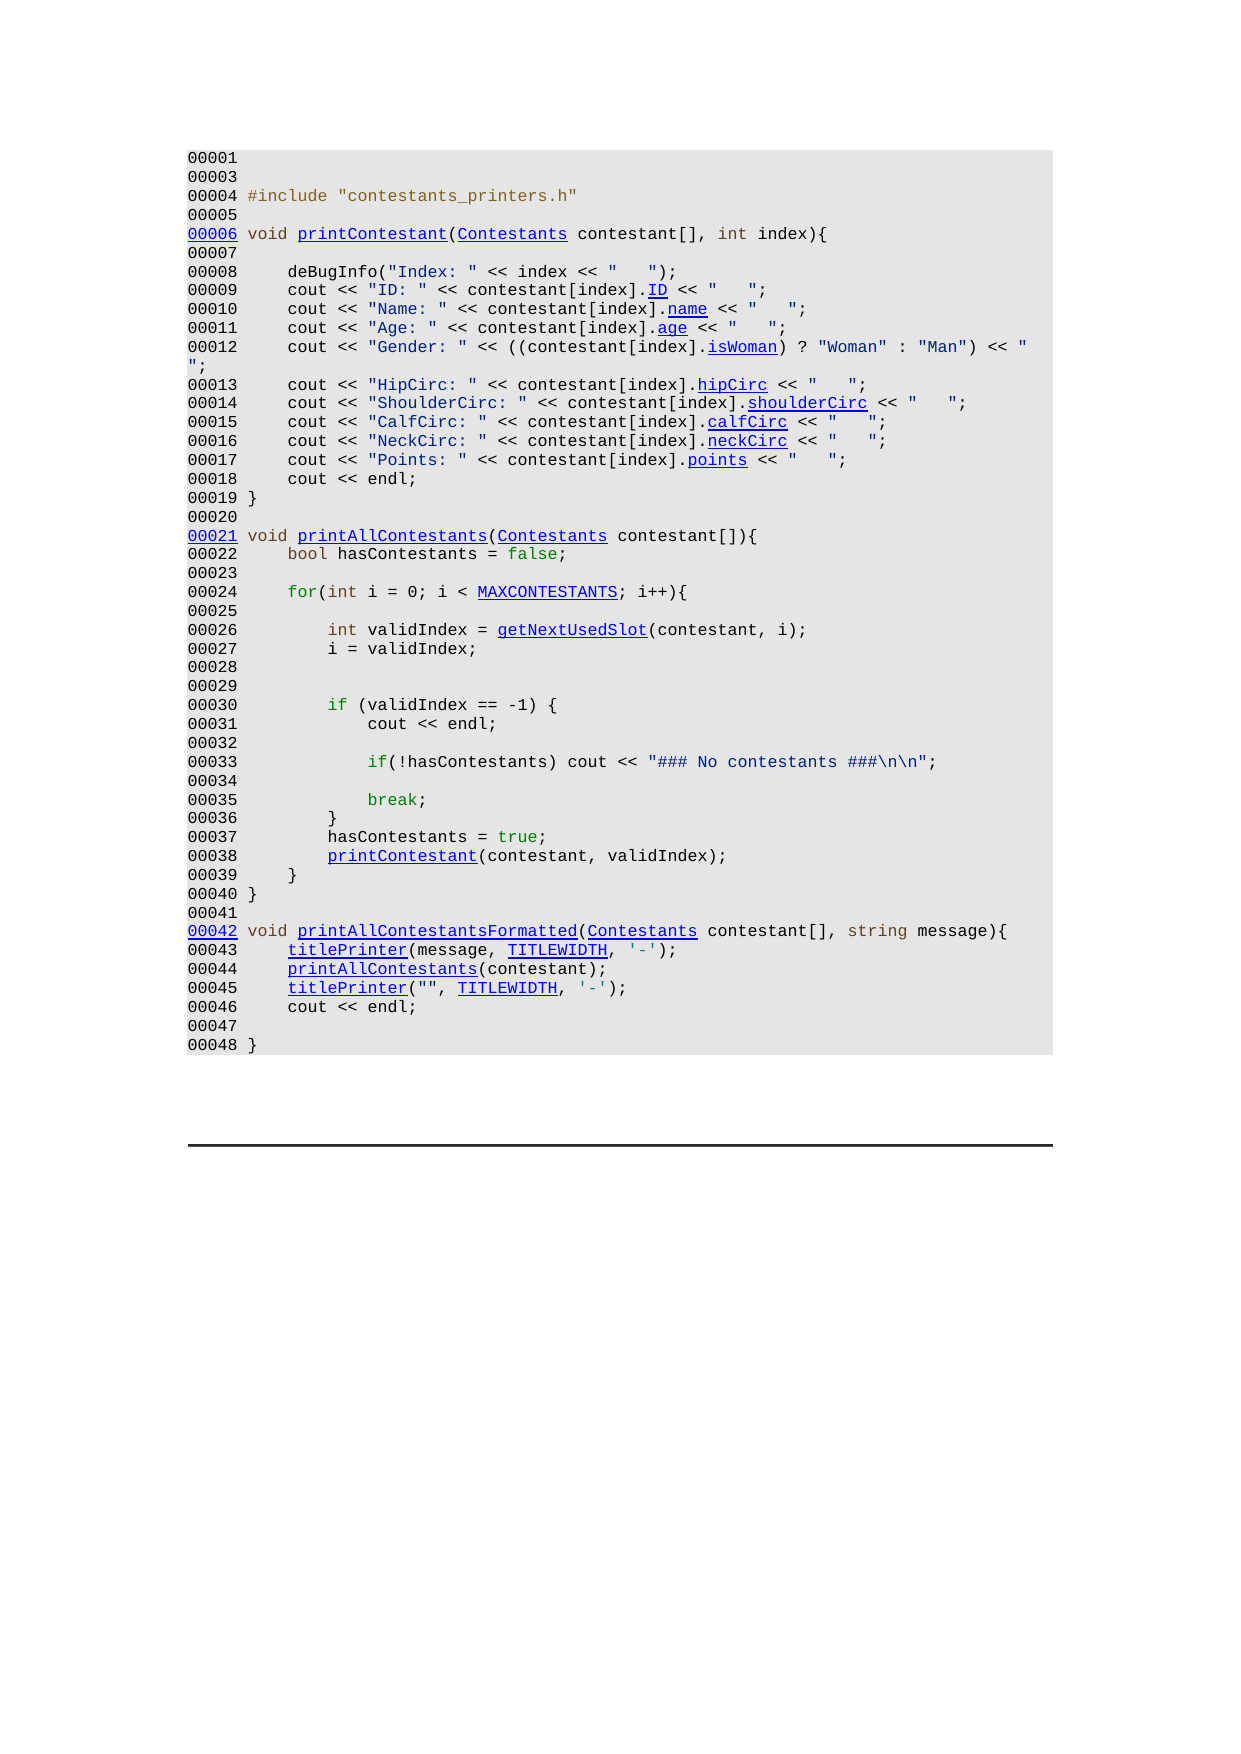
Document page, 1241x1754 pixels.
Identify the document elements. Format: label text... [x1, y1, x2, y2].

text 00024 for(int i = 0; i < MAXCONTESTANTS; i++){ [187, 584, 1053, 602]
text 00003 [187, 169, 1053, 188]
text 00015 cout << "CalfCirc: " << contestant[index].calfCirc << " "; [187, 414, 1053, 433]
text 00001 [187, 150, 1053, 169]
text 00005 [187, 207, 1053, 225]
text 00035 break; [187, 791, 1053, 810]
text 00021 void printAllContestants(Contestants contestant[]){ [187, 527, 1053, 546]
text 00037 hasContestants = true; [187, 829, 1053, 848]
text 00010 cout << "Name: " << contestant[index].name << " "; [187, 301, 1053, 320]
text 00014 cout << "ShoulderCirc: " << contestant[index].shoulderCirc << " "; [187, 395, 1053, 414]
text 00044 printAllContestants(contestant); [187, 961, 1053, 979]
text 00046 cout << endl; [187, 998, 1053, 1017]
text 00030 if (validIndex == -1) { [187, 697, 1053, 716]
text 00047 [187, 1017, 1053, 1036]
text 00033 if(!hasContestants) cout << "### No contestants ###\n\n"; [187, 753, 1053, 772]
text 00020 [187, 508, 1053, 527]
text 00009 cout << "ID: " << contestant[index].ID << " "; [187, 282, 1053, 301]
text 00043 titlePrinter(message, TITLEWIDTH, '-'); [187, 942, 1053, 961]
text 00040 } [187, 885, 1053, 904]
text 00032 [187, 734, 1053, 753]
text 00004 #include "contestants_printers.h" [187, 188, 1053, 207]
text 00008 deBugInfo("Index: " << index << " "); [187, 263, 1053, 282]
text 00048 } [187, 1036, 1053, 1055]
text 00006 void printContestant(Contestants contestant[], int index){ [187, 225, 1053, 244]
text 00041 [187, 904, 1053, 923]
text 00031 cout << endl; [187, 716, 1053, 734]
text 00029 [187, 678, 1053, 697]
text 00019 } [187, 489, 1053, 508]
text 00011 cout << "Age: " << contestant[index].age << " "; [187, 320, 1053, 338]
text 00039 } [187, 866, 1053, 885]
text 00018 cout << endl; [187, 471, 1053, 489]
text 00013 cout << "HipCirc: " << contestant[index].hipCirc << " "; [187, 376, 1053, 395]
text 00026 int validIndex = getNextUsedSlot(contestant, i); [187, 621, 1053, 640]
text 00023 [187, 565, 1053, 584]
text 00028 [187, 659, 1053, 678]
text 00022 bool hasContestants = false; [187, 546, 1053, 565]
text 00036 } [187, 810, 1053, 829]
text 00016 cout << "NeckCirc: " << contestant[index].neckCirc << " "; [187, 433, 1053, 452]
text 00007 [187, 244, 1053, 263]
text 00012 cout << "Gender: " << ((contestant[index].isWoman) ? "Woman" : "Man") << " "; [187, 338, 1053, 376]
text 00017 cout << "Points: " << contestant[index].points << " "; [187, 452, 1053, 471]
text 00034 [187, 772, 1053, 791]
text 00027 i = validIndex; [187, 640, 1053, 659]
text 00038 printContestant(contestant, validIndex); [187, 848, 1053, 866]
text 00025 [187, 602, 1053, 621]
text 00045 titlePrinter("", TITLEWIDTH, '-'); [187, 979, 1053, 998]
text 00042 void printAllContestantsFormatted(Contestants contestant[], string message){ [187, 923, 1053, 942]
